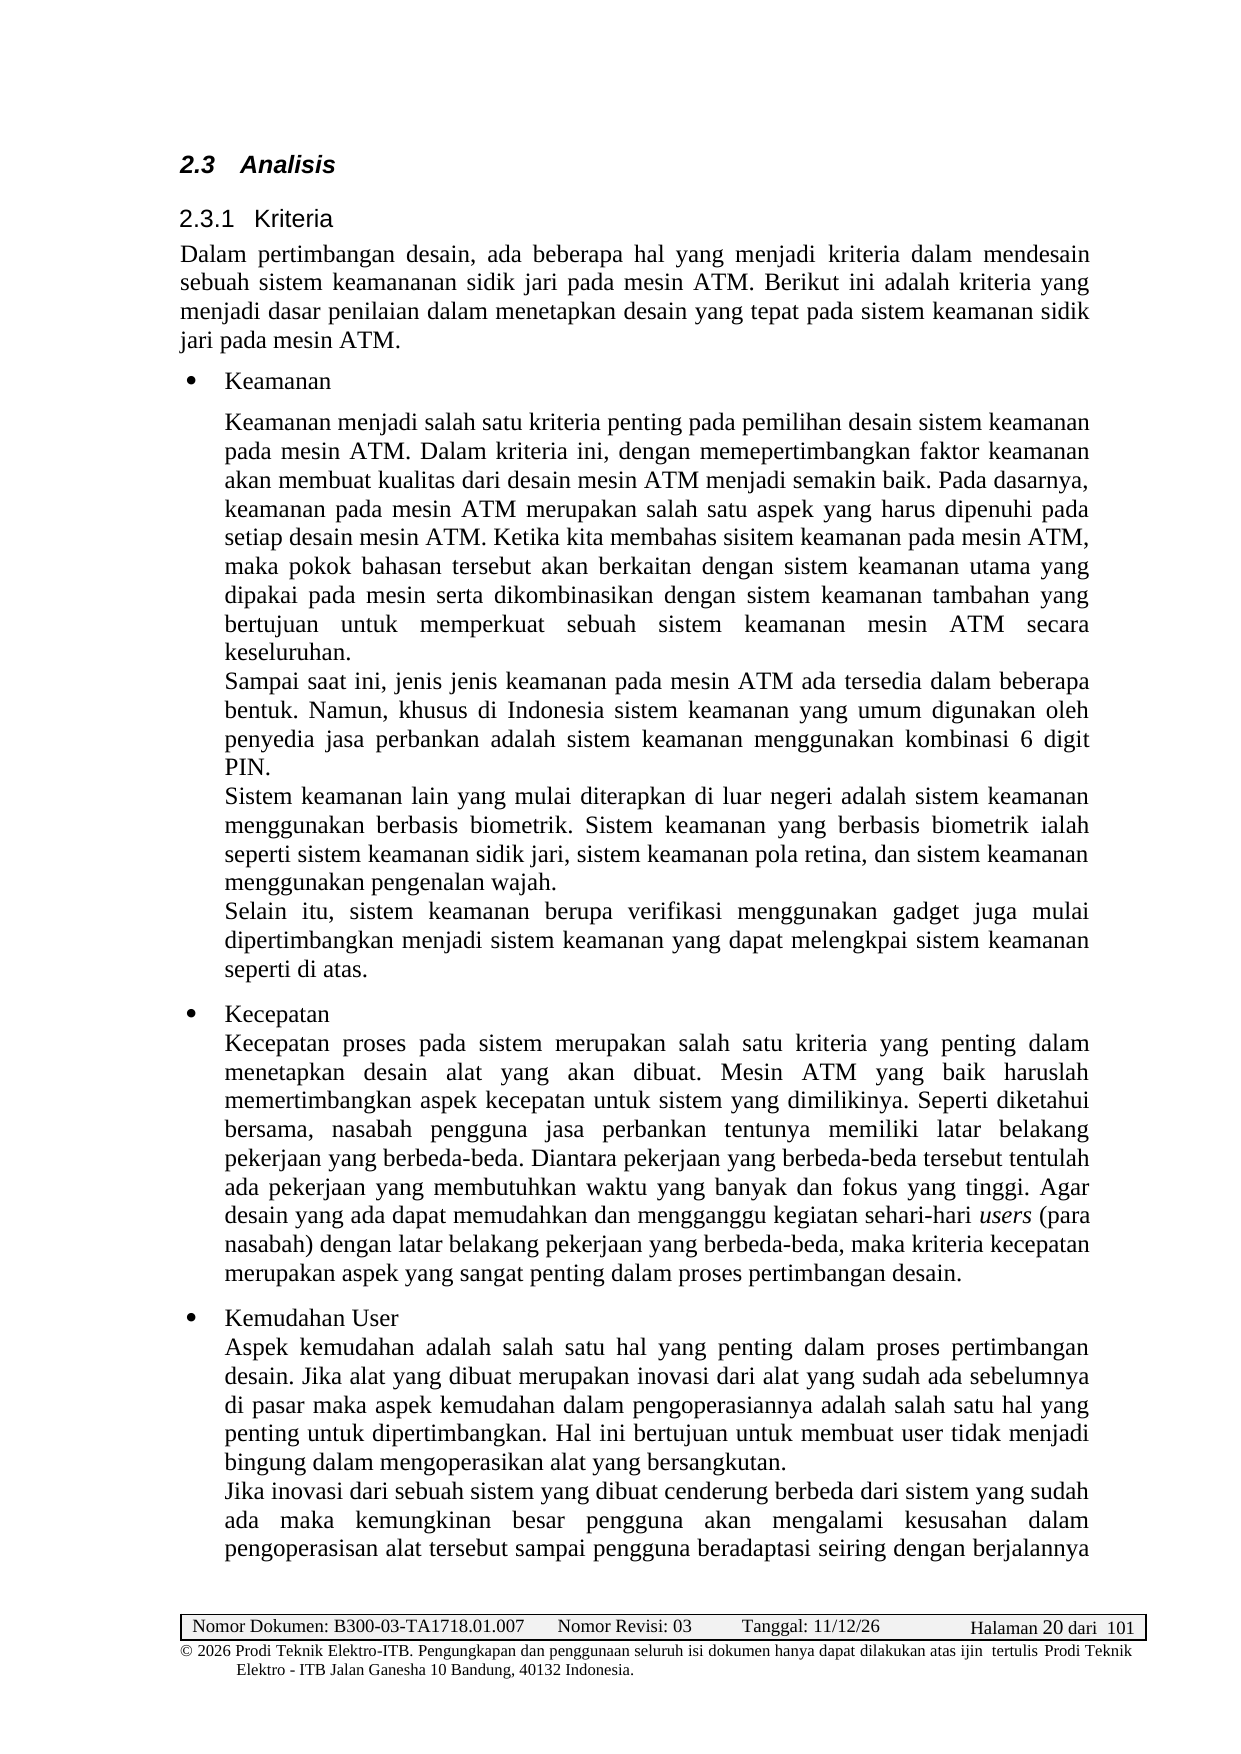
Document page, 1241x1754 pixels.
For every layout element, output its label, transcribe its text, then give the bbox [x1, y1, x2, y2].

subtitle Kriteria [179, 204, 1090, 232]
list Kecepatan [187, 999, 1090, 1028]
list Keamanan [187, 366, 1090, 395]
text Keamanan menjadi salah satu kriteria penting pada pemilihan desain sistem keamanan pada mesin ATM. Dalam kriteria ini, dengan memepertimbangkan faktor keamanan akan membuat kualitas dari desain mesin ATM menjadi semakin baik. Pada dasarnya, keamanan pada mesin ATM merupakan salah satu aspek yang harus dipenuhi pada setiap desain mesin ATM. Ketika kita membahas sisitem keamanan pada mesin ATM, maka pokok bahasan tersebut akan berkaitan dengan sistem keamanan utama yang dipakai pada mesin serta dikombinasikan dengan sistem keamanan tambahan yang bertujuan untuk memperkuat sebuah sistem keamanan mesin ATM secara keseluruhan. [224, 407, 1090, 666]
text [224, 1476, 1090, 1562]
list Kemudahan User [187, 1303, 1090, 1332]
text Sistem keamanan lain yang mulai diterapkan di luar negeri adalah sistem keamanan menggunakan berbasis biometrik. Sistem keamanan yang berbasis biometrik ialah seperti sistem keamanan sidik jari, sistem keamanan pola retina, dan sistem keamanan menggunakan pengenalan wajah. [224, 781, 1090, 896]
text Dalam pertimbangan desain, ada beberapa hal yang menjadi kriteria dalam mendesain sebuah sistem keamananan sidik jari pada mesin ATM. Berikut ini adalah kriteria yang menjadi dasar penilaian dalam menetapkan desain yang tepat pada sistem keamanan sidik jari pada mesin ATM. [180, 239, 1090, 354]
text Sampai saat ini, jenis jenis keamanan pada mesin ATM ada tersedia dalam beberapa bentuk. Namun, khusus di Indonesia sistem keamanan yang umum digunakan oleh penyedia jasa perbankan adalah sistem keamanan menggunakan kombinasi 6 digit PIN. [224, 666, 1090, 781]
text Aspek kemudahan adalah salah satu hal yang penting dalam proses pertimbangan desain. Jika alat yang dibuat merupakan inovasi dari alat yang sudah ada sebelumnya di pasar maka aspek kemudahan dalam pengoperasiannya adalah salah satu hal yang penting untuk dipertimbangkan. Hal ini bertujuan untuk membuat user tidak menjadi bingung dalam mengoperasikan alat yang bersangkutan. [224, 1332, 1090, 1476]
subtitle Analisis [180, 150, 1090, 179]
text Selain itu, sistem keamanan berupa verifikasi menggunakan gadget juga mulai dipertimbangkan menjadi sistem keamanan yang dapat melengkpai sistem keamanan seperti di atas. [224, 896, 1090, 982]
text Kecepatan proses pada sistem merupakan salah satu kriteria yang penting dalam menetapkan desain alat yang akan dibuat. Mesin ATM yang baik haruslah memertimbangkan aspek kecepatan untuk sistem yang dimilikinya. Seperti diketahui bersama, nasabah pengguna jasa perbankan tentunya memiliki latar belakang pekerjaan yang berbeda-beda. Diantara pekerjaan yang berbeda-beda tersebut tentulah ada pekerjaan yang membutuhkan waktu yang banyak dan fokus yang tinggi. Agar desain yang ada dapat memudahkan dan mengganggu kegiatan sehari-hari users (para nasabah) dengan latar belakang pekerjaan yang berbeda-beda, maka kriteria kecepatan merupakan aspek yang sangat penting dalam proses pertimbangan desain. [224, 1028, 1090, 1287]
